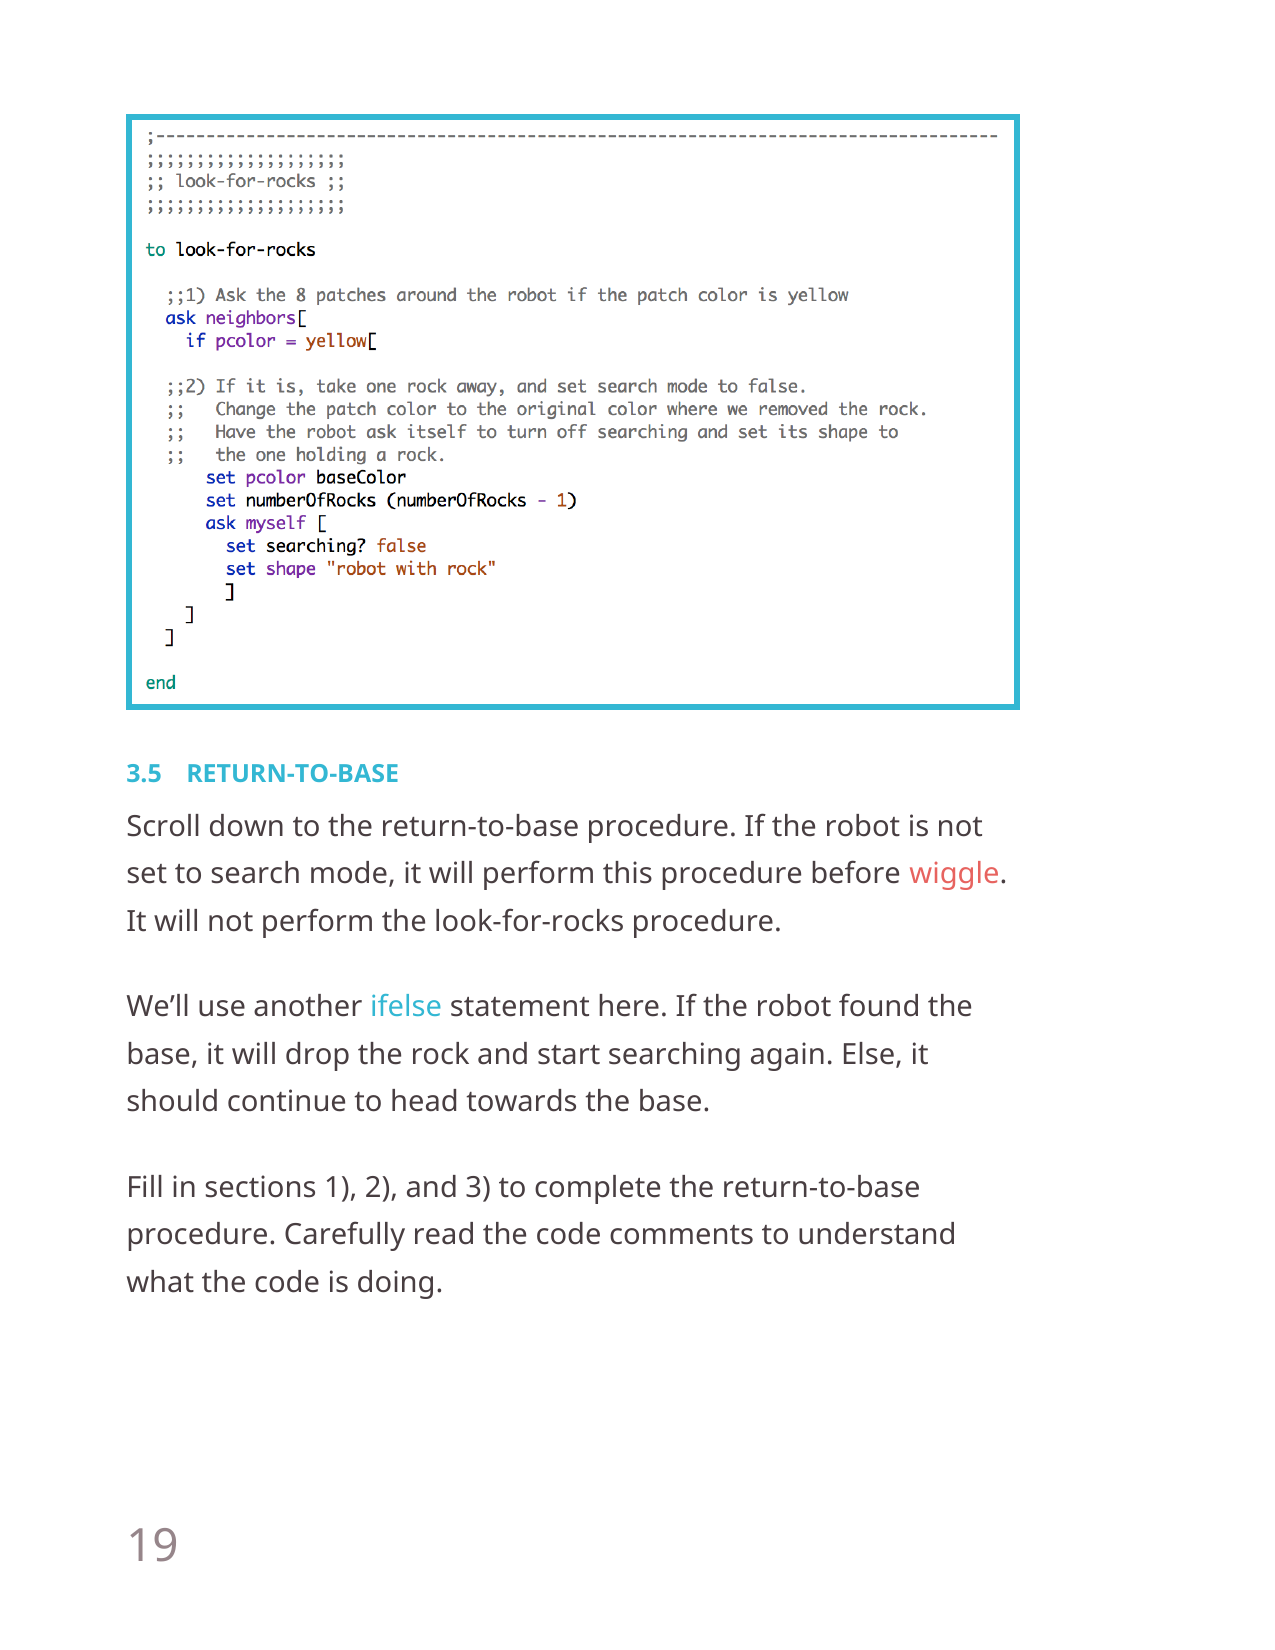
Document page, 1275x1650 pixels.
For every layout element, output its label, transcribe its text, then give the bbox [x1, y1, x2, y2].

subtitle return-to-base [126, 755, 1020, 789]
text We’ll use another ifelse statement here. If the robot found the base, it will drop the rock and start searching again. Else, it should continue to head towards the base. [126, 986, 1020, 1120]
text Scroll down to the return-to-base procedure. If the robot is not set to search mode, it will perform this procedure before wiggle. It will not perform the look-for-rocks procedure. [126, 805, 1020, 940]
text Fill in sections 1), 2), and 3) to complete the return-to-base procedure. Carefully read the code comments to understand what the code is doing. [126, 1166, 1020, 1301]
picture [132, 120, 1014, 704]
